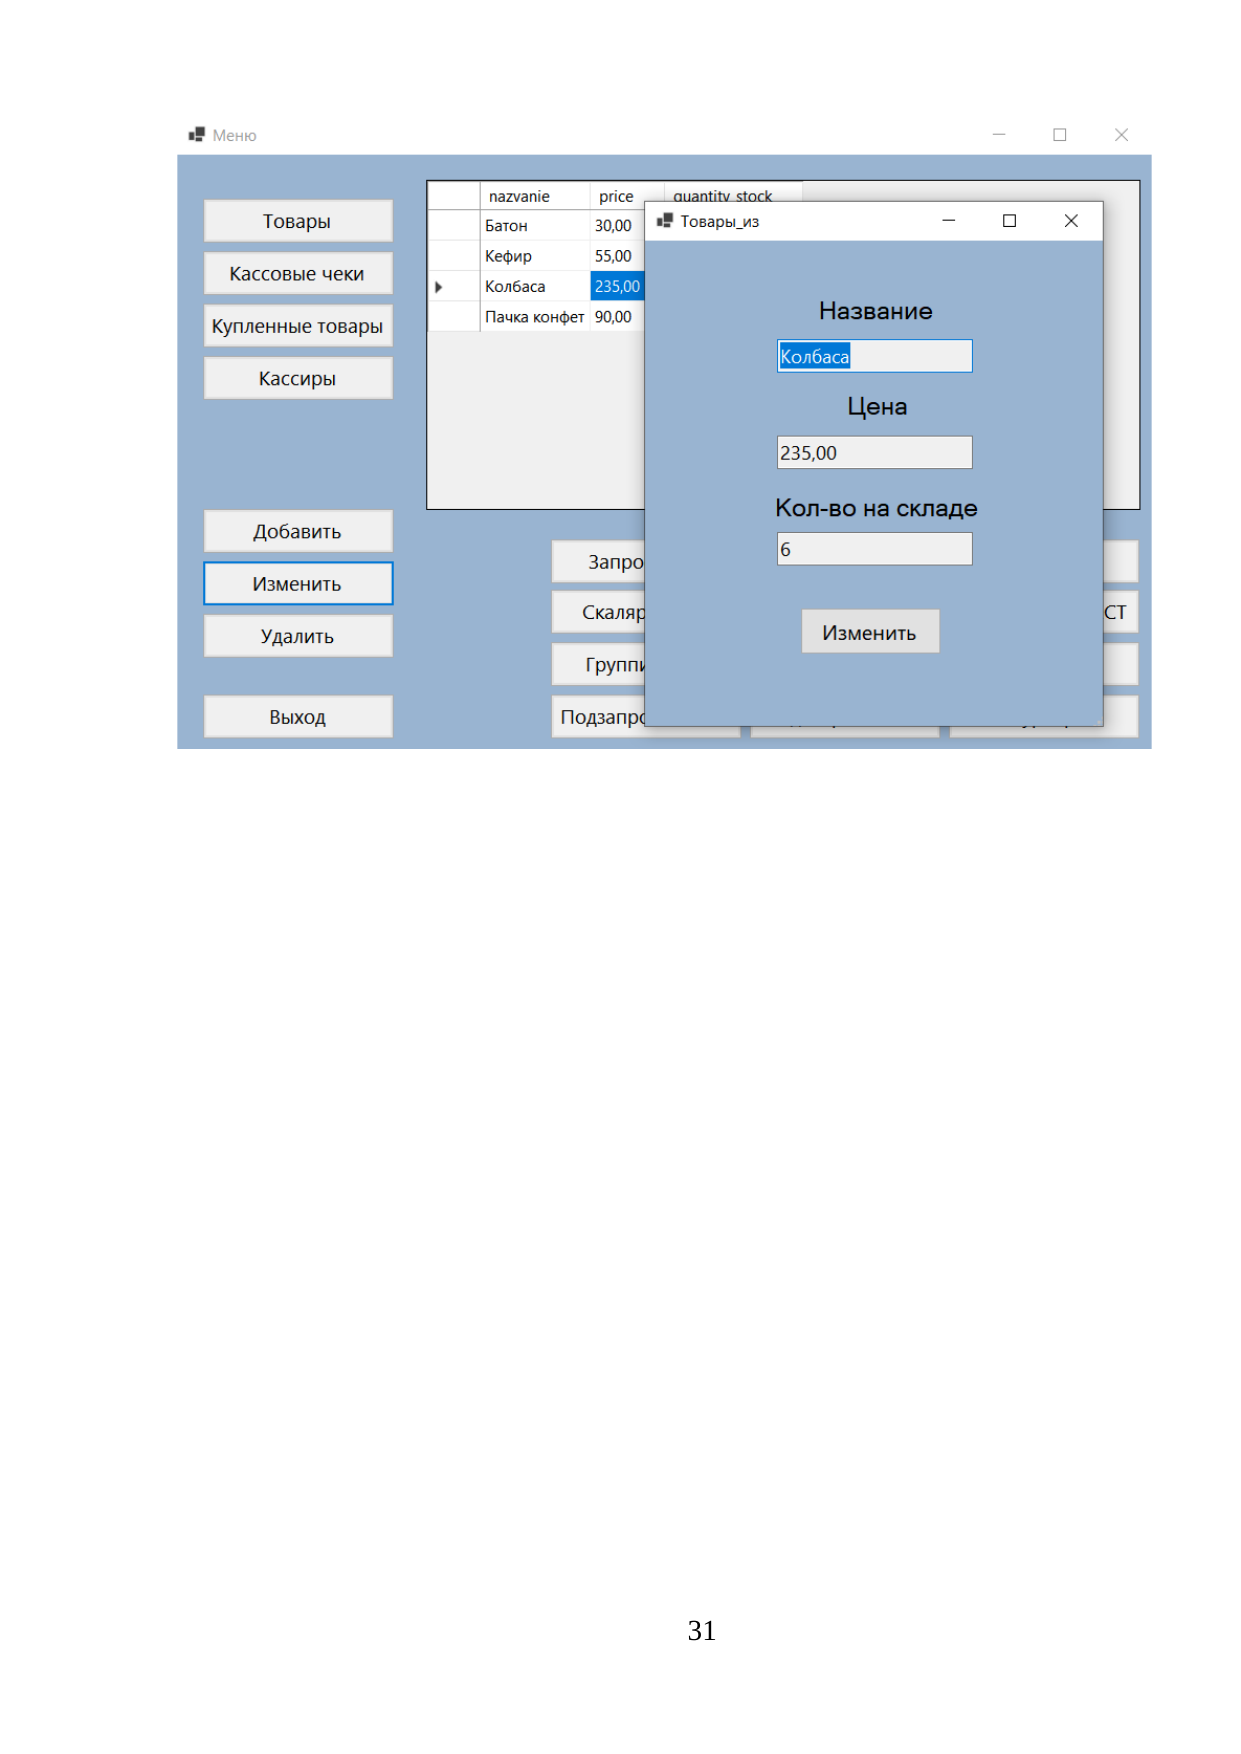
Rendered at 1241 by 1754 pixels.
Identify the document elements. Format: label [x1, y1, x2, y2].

picture [177, 118, 1152, 749]
